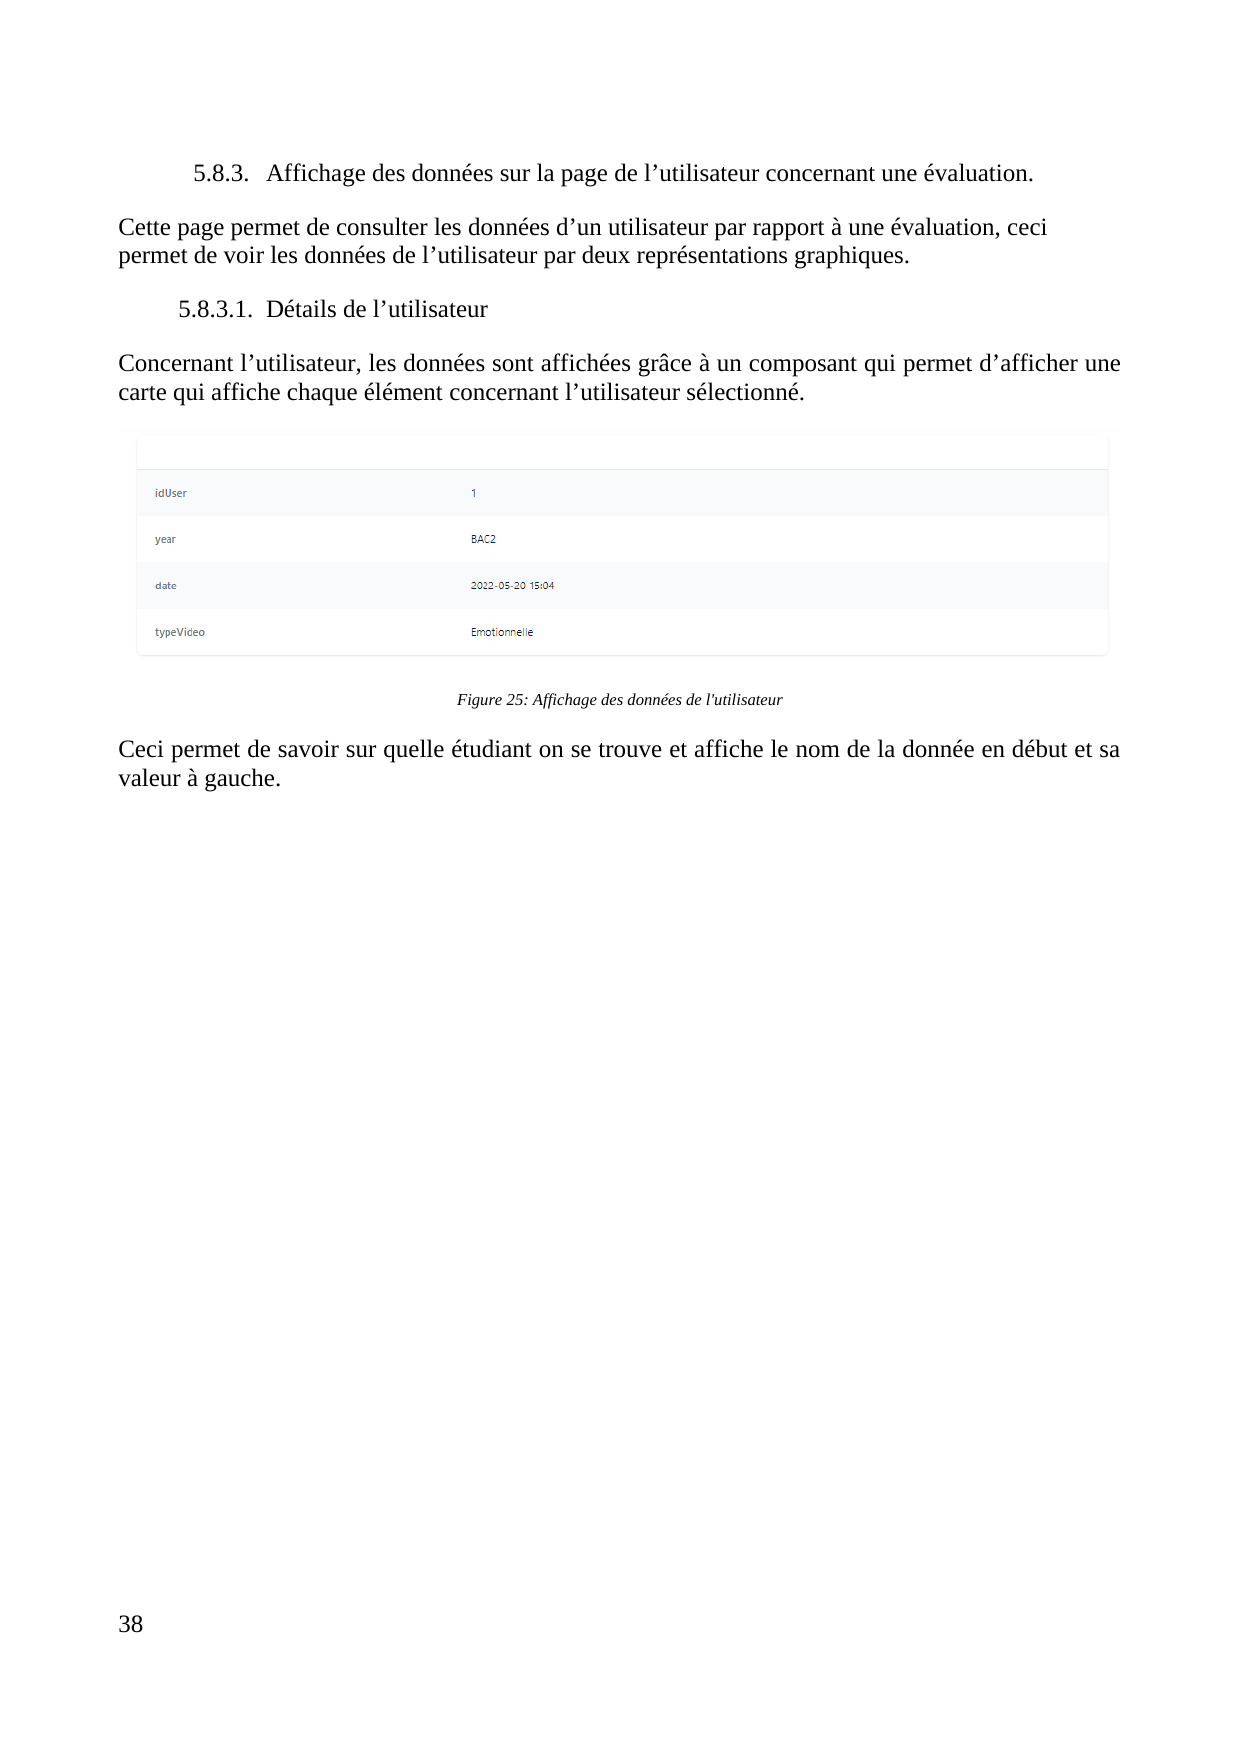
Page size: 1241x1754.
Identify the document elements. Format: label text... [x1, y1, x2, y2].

subtitle Affichage des données sur la page de l’utilisateur concernant une évaluation. [193, 158, 1123, 187]
picture [118, 430, 1123, 665]
text Cette page permet de consulter les données d’un utilisateur par rapport à une évaluation, ceci permet de voir les données de l’utilisateur par deux représentations graphiques. [118, 212, 1123, 269]
text Ceci permet de savoir sur quelle étudiant on se trouve et affiche le nom de la donnée en début et sa valeur à gauche. [118, 734, 1123, 791]
subtitle Détails de l’utilisateur [178, 294, 1123, 323]
text Concernant l’utilisateur, les données sont affichées grâce à un composant qui permet d’afficher une carte qui affiche chaque élément concernant l’utilisateur sélectionné. [118, 348, 1123, 405]
